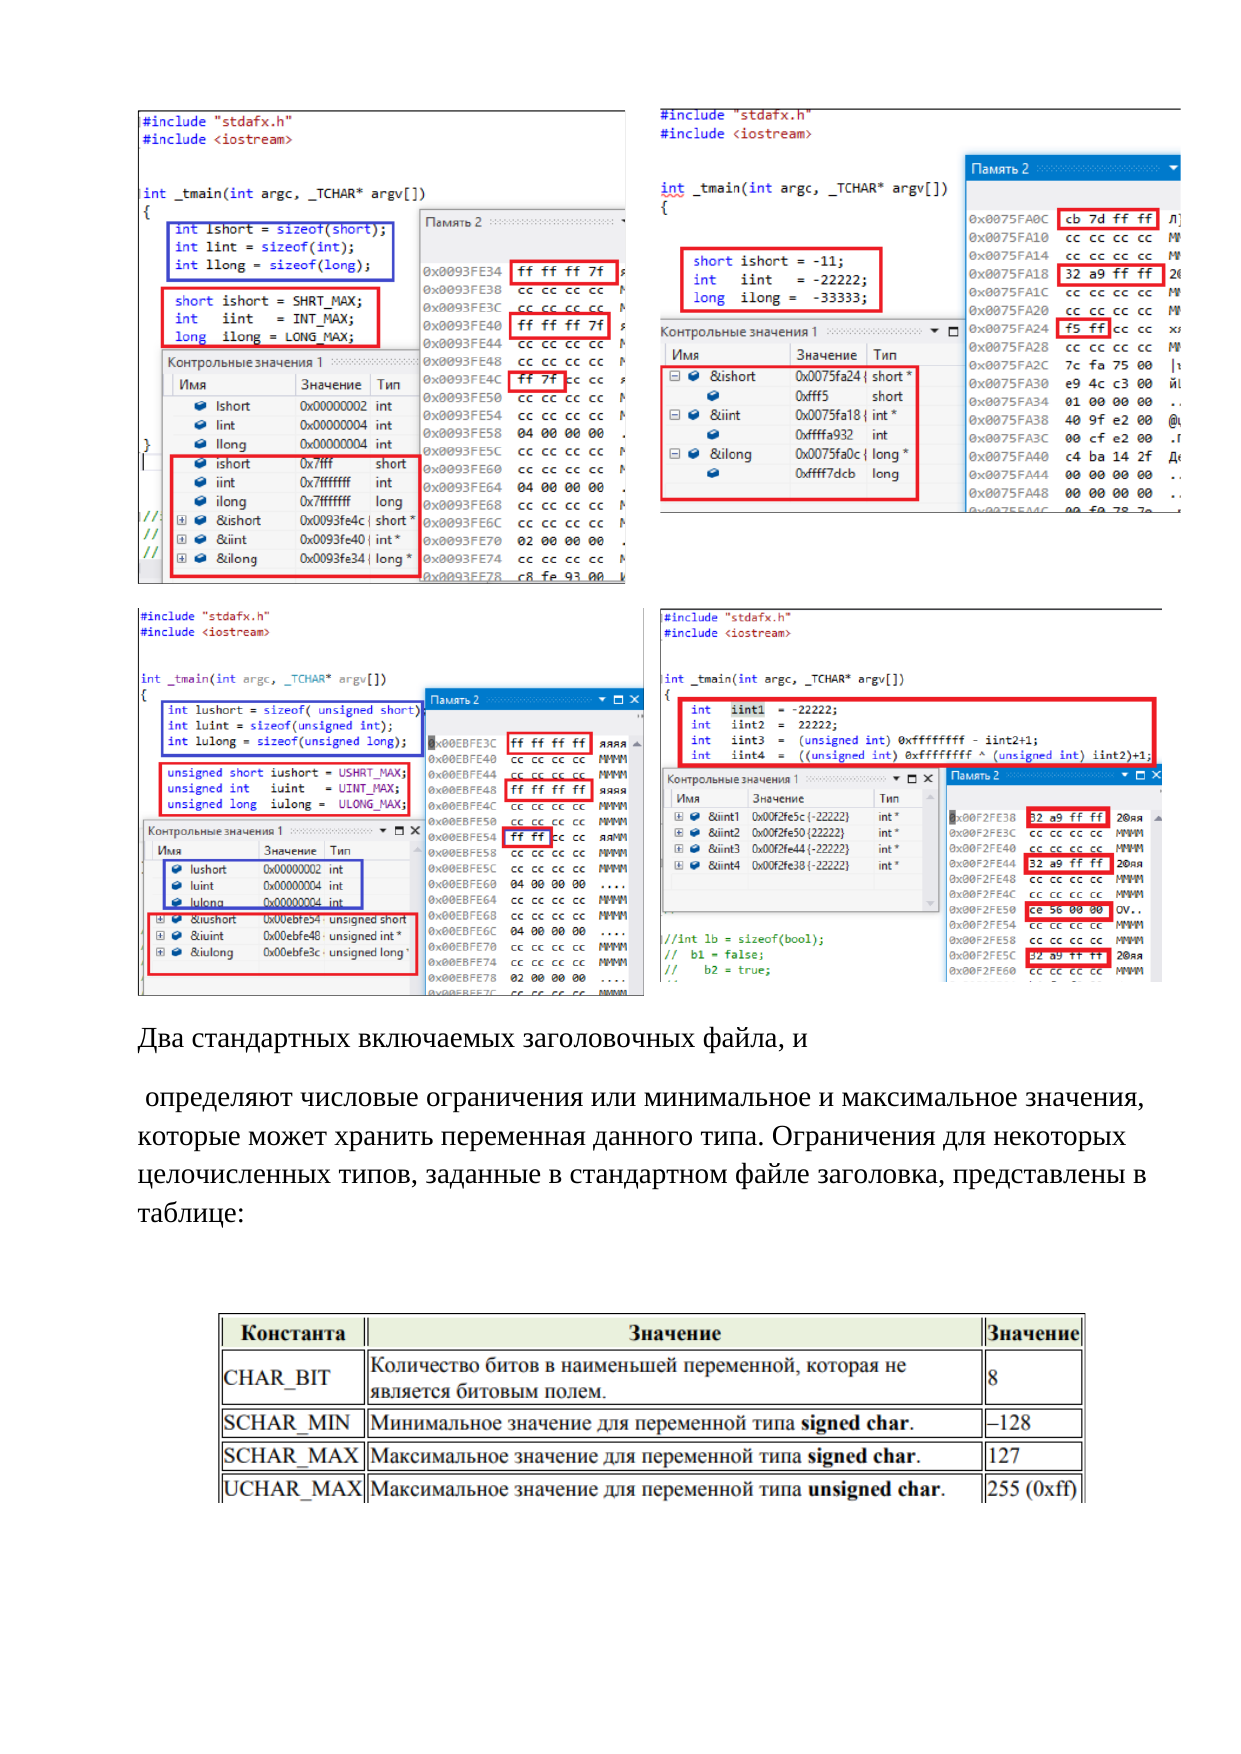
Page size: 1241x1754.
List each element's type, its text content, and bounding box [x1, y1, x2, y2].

table_cell [126, 608, 649, 1020]
picture [660, 608, 1162, 982]
text определяют числовые ограничения или минимальное и максимальное значения, которые может хранить переменная данного типа. Ограничения для некоторых целочисленных типов, заданные в стандартном файле заголовка, представлены в таблице: [137, 1079, 1165, 1229]
table_header [649, 108, 1187, 608]
table_header [126, 108, 649, 608]
picture [660, 108, 1181, 513]
table_cell [649, 608, 1187, 1020]
text Два стандартных включаемых заголовочных файла, и [137, 1020, 1165, 1054]
picture [137, 108, 625, 584]
picture [216, 1313, 1086, 1503]
picture [137, 608, 644, 996]
